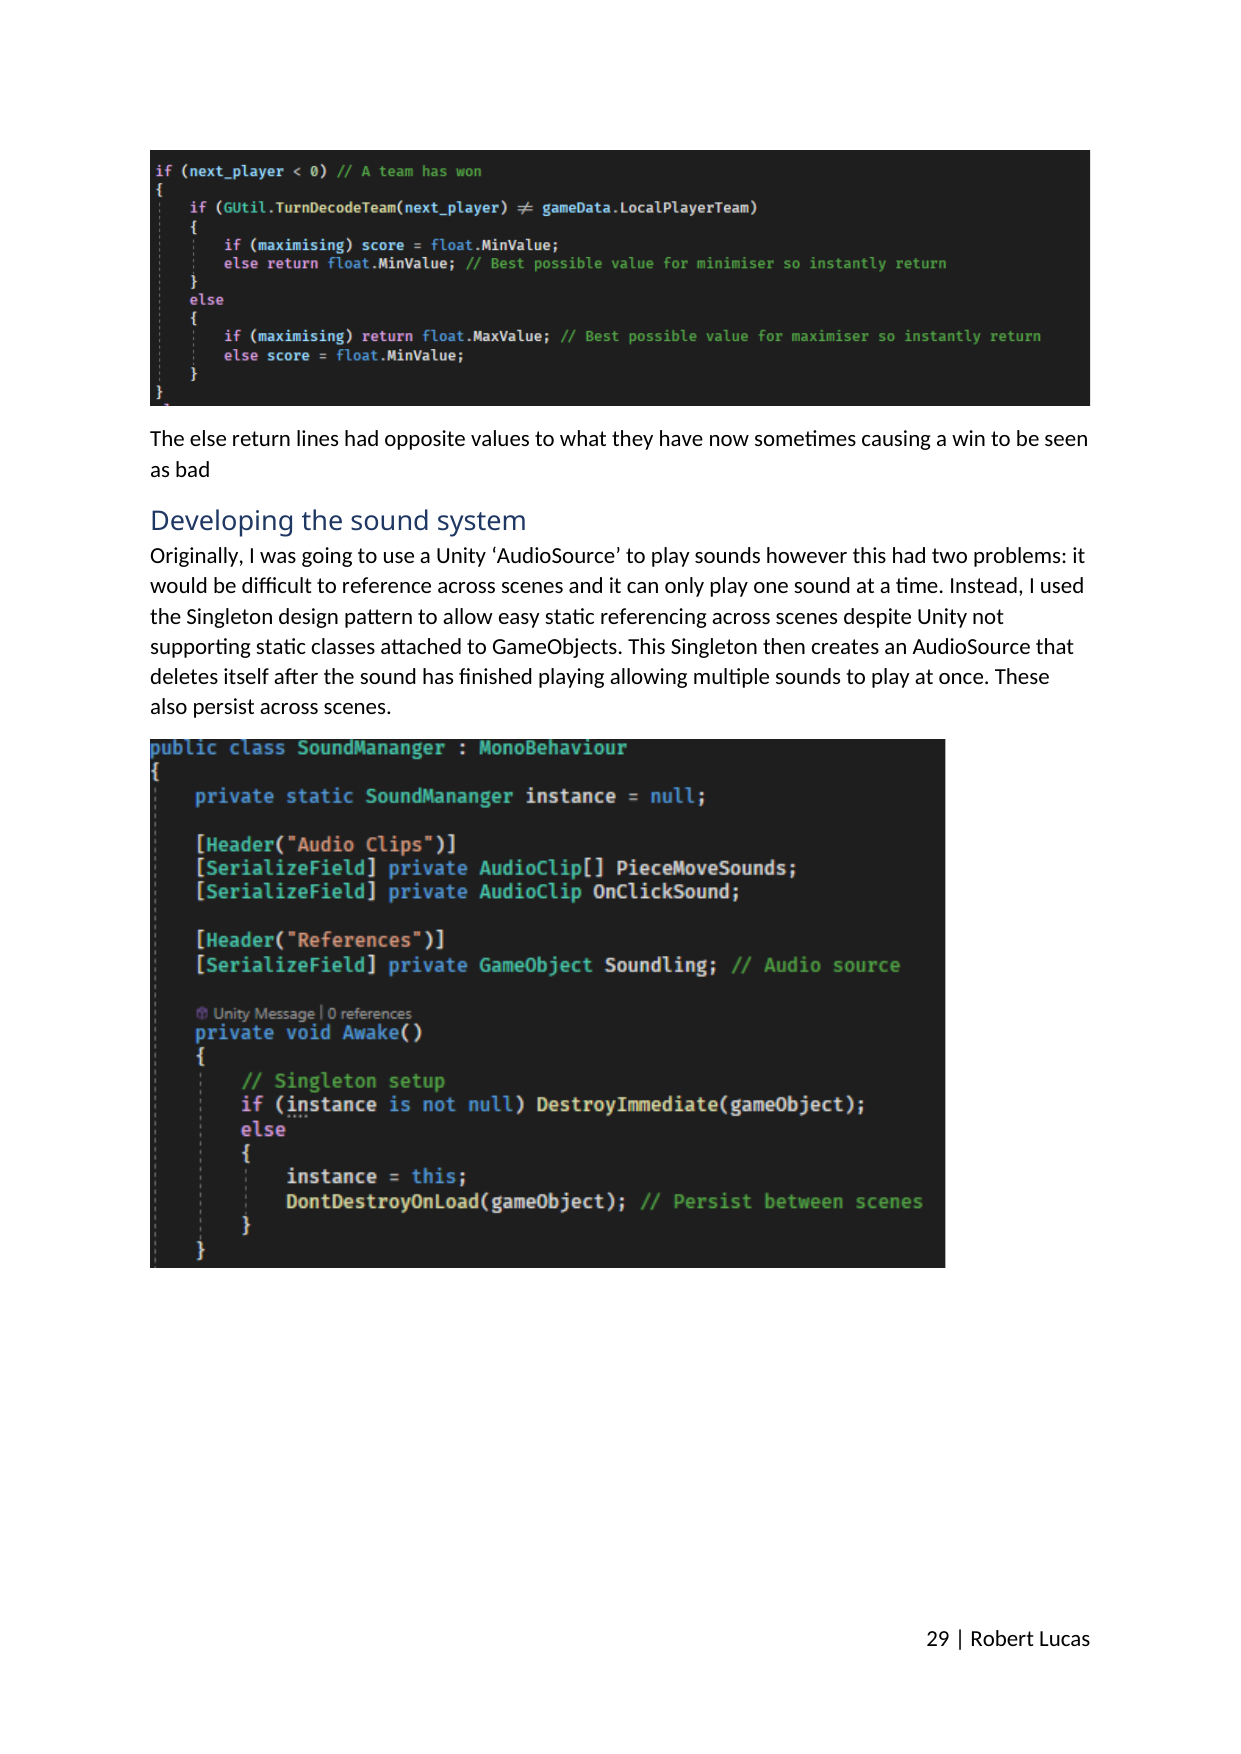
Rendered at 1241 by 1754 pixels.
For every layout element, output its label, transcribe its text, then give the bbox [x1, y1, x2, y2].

picture [150, 150, 1091, 406]
picture [150, 739, 946, 1268]
text Originally, I was going to use a Unity ‘AudioSource’ to play sounds however this had two problems: it would be difficult to reference across scenes and it can only play one sound at a time. Instead, I used the Singleton design pattern to allow easy static referencing across scenes despite Unity not supporting static classes attached to GameObjects. This Singleton then creates an AudioSource that deletes itself after the sound has finished playing allowing multiple sounds to play at once. These also persist across scenes. [150, 541, 1090, 721]
subtitle Developing the sound system [150, 502, 1090, 538]
text The else return lines had opposite values to what they have now sometimes causing a win to be seen as bad [150, 424, 1090, 483]
